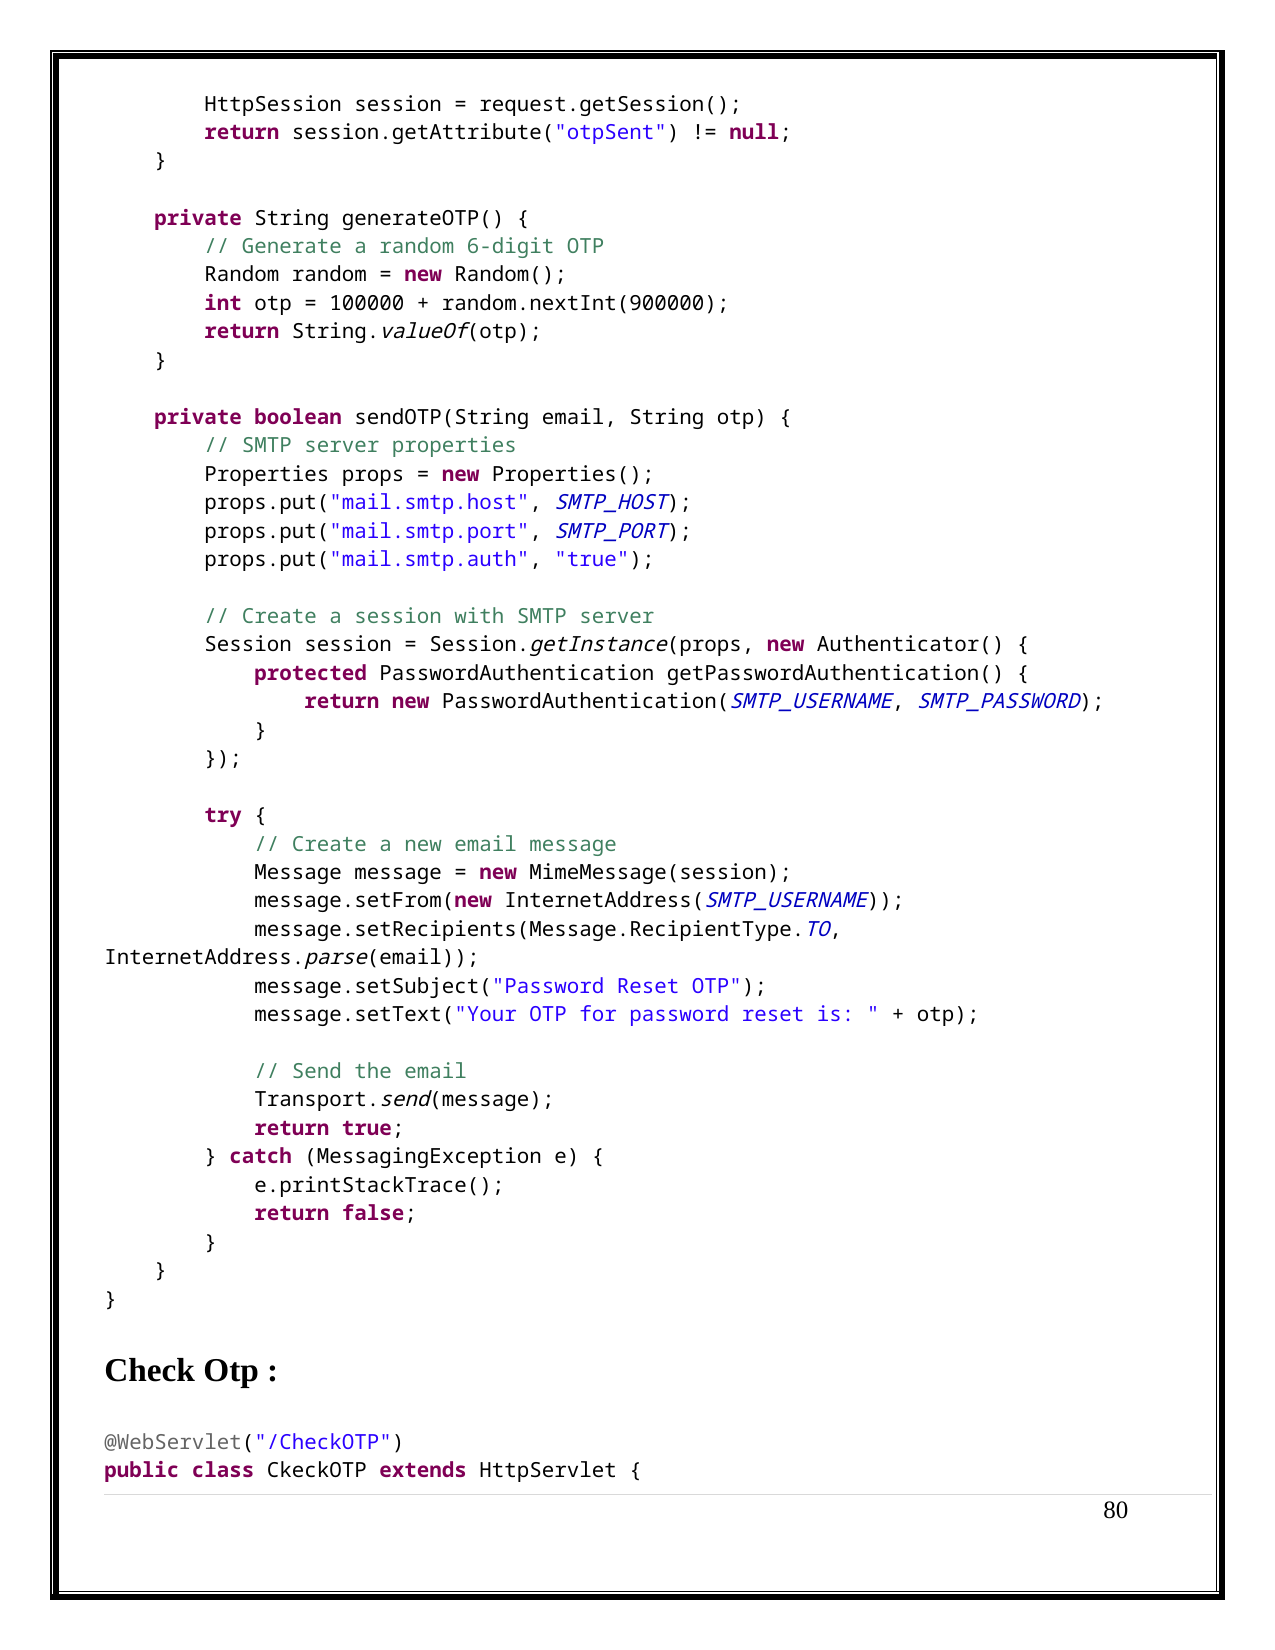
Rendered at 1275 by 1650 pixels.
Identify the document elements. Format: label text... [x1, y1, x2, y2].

text props.put("mail.smtp.host", SMTP_HOST); [104, 487, 1216, 516]
text Random random = new Random(); [104, 259, 1216, 288]
text // Create a session with SMTP server [104, 601, 1216, 629]
text } [104, 1255, 1216, 1284]
text // SMTP server properties [104, 431, 1216, 459]
text props.put("mail.smtp.port", SMTP_PORT); [104, 516, 1216, 544]
text return true; [104, 1113, 1216, 1141]
text @WebServlet("/CheckOTP") [104, 1427, 1216, 1456]
text props.put("mail.smtp.auth", "true"); [104, 544, 1216, 573]
text } [104, 715, 1216, 743]
text message.setSubject("Password Reset OTP"); [104, 971, 1216, 999]
text message.setRecipients(Message.RecipientType.TO, InternetAddress.parse(email)); [104, 914, 1216, 971]
text Session session = Session.getInstance(props, new Authenticator() { [104, 629, 1216, 658]
text Transport.send(message); [104, 1084, 1216, 1113]
text try { [104, 800, 1216, 829]
text return new PasswordAuthentication(SMTP_USERNAME, SMTP_PASSWORD); [104, 686, 1216, 715]
text return String.valueOf(otp); [104, 316, 1216, 345]
text return false; [104, 1198, 1216, 1227]
text // Create a new email message [104, 829, 1216, 857]
text int otp = 100000 + random.nextInt(900000); [104, 288, 1216, 316]
text Properties props = new Properties(); [104, 459, 1216, 487]
text } [104, 345, 1216, 373]
text } [104, 146, 1216, 174]
text Check Otp : [104, 1350, 1216, 1389]
text return session.getAttribute("otpSent") != null; [104, 117, 1216, 146]
text e.printStackTrace(); [104, 1170, 1216, 1198]
text message.setFrom(new InternetAddress(SMTP_USERNAME)); [104, 886, 1216, 914]
text protected PasswordAuthentication getPasswordAuthentication() { [104, 658, 1216, 686]
text // Generate a random 6-digit OTP [104, 231, 1216, 259]
text private String generateOTP() { [104, 203, 1216, 231]
text } [104, 1227, 1216, 1255]
text } [104, 1284, 1216, 1312]
text }); [104, 743, 1216, 772]
text Message message = new MimeMessage(session); [104, 857, 1216, 886]
text message.setText("Your OTP for password reset is: " + otp); [104, 999, 1216, 1028]
text HttpSession session = request.getSession(); [104, 89, 1216, 117]
text private boolean sendOTP(String email, String otp) { [104, 402, 1216, 431]
text // Send the email [104, 1056, 1216, 1084]
text public class CkeckOTP extends HttpServlet { [104, 1456, 1216, 1484]
text } catch (MessagingException e) { [104, 1141, 1216, 1170]
